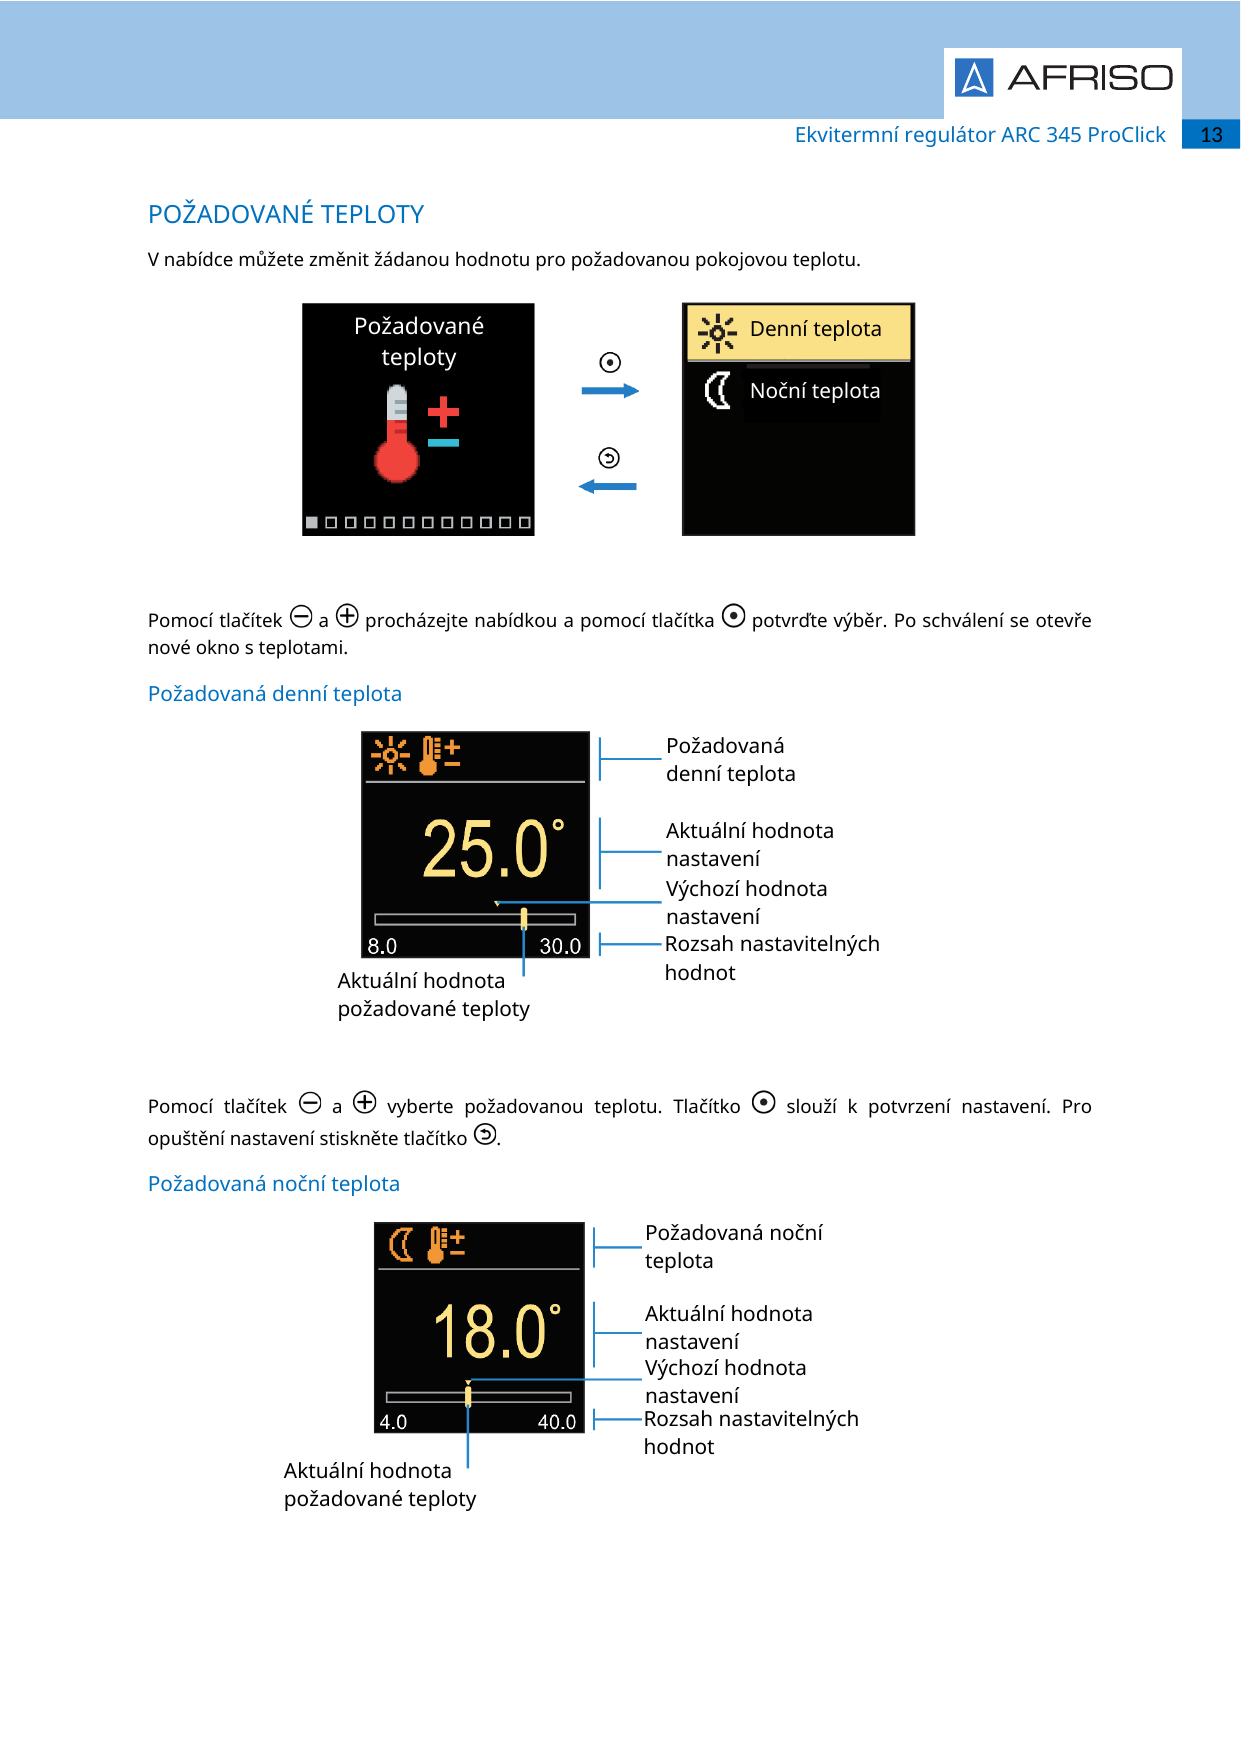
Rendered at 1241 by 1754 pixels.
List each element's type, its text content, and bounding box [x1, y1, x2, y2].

picture [721, 603, 746, 628]
text Pomocí tlačítek a procházejte nabídkou a pomocí tlačítka potvrďte výběr. Po schválení se otevře nové okno s teplotami. [148, 603, 1093, 660]
text V nabídce můžete změnit žádanou hodnotu pro požadovanou pokojovou teplotu. [148, 246, 1093, 272]
picture [335, 603, 359, 628]
text Požadovaná denní teplota [148, 679, 1093, 707]
picture [359, 729, 663, 978]
text Pomocí tlačítek a vyberte požadovanou teplotu. Tlačítko slouží k potvrzení nastavení. Pro opuštění nastavení stiskněte tlačítko . [148, 1090, 1093, 1150]
picture [472, 1121, 497, 1145]
picture [297, 1090, 322, 1114]
picture [300, 301, 917, 538]
picture [751, 1090, 776, 1114]
text Požadovaná noční teplota [148, 1169, 1093, 1197]
picture [352, 1090, 377, 1114]
picture [288, 603, 313, 628]
picture [372, 1220, 644, 1469]
text Požadované teploty [148, 197, 1093, 231]
